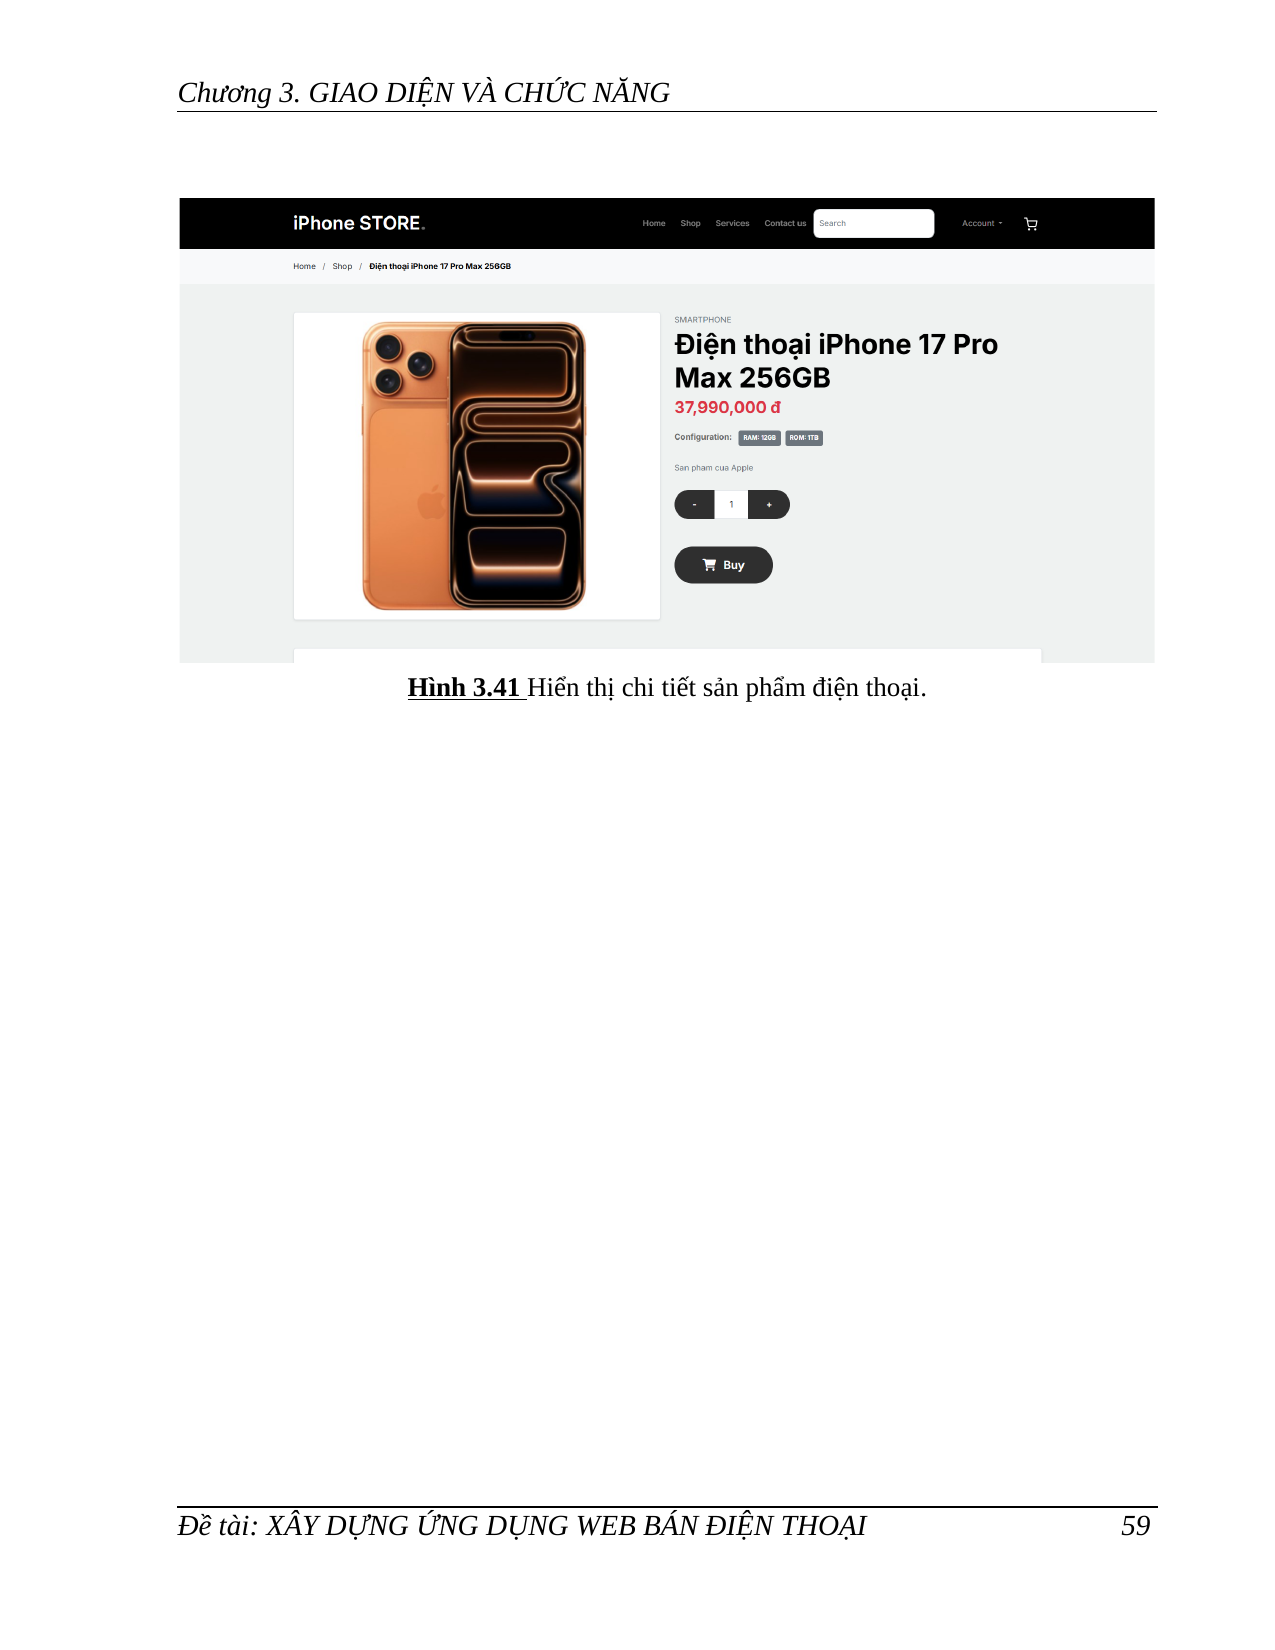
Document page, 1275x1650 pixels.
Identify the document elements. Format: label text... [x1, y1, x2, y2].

text Hình 3.41 Hiển thị chi tiết sản phẩm điện thoại. [177, 672, 1157, 703]
picture [179, 198, 1155, 663]
